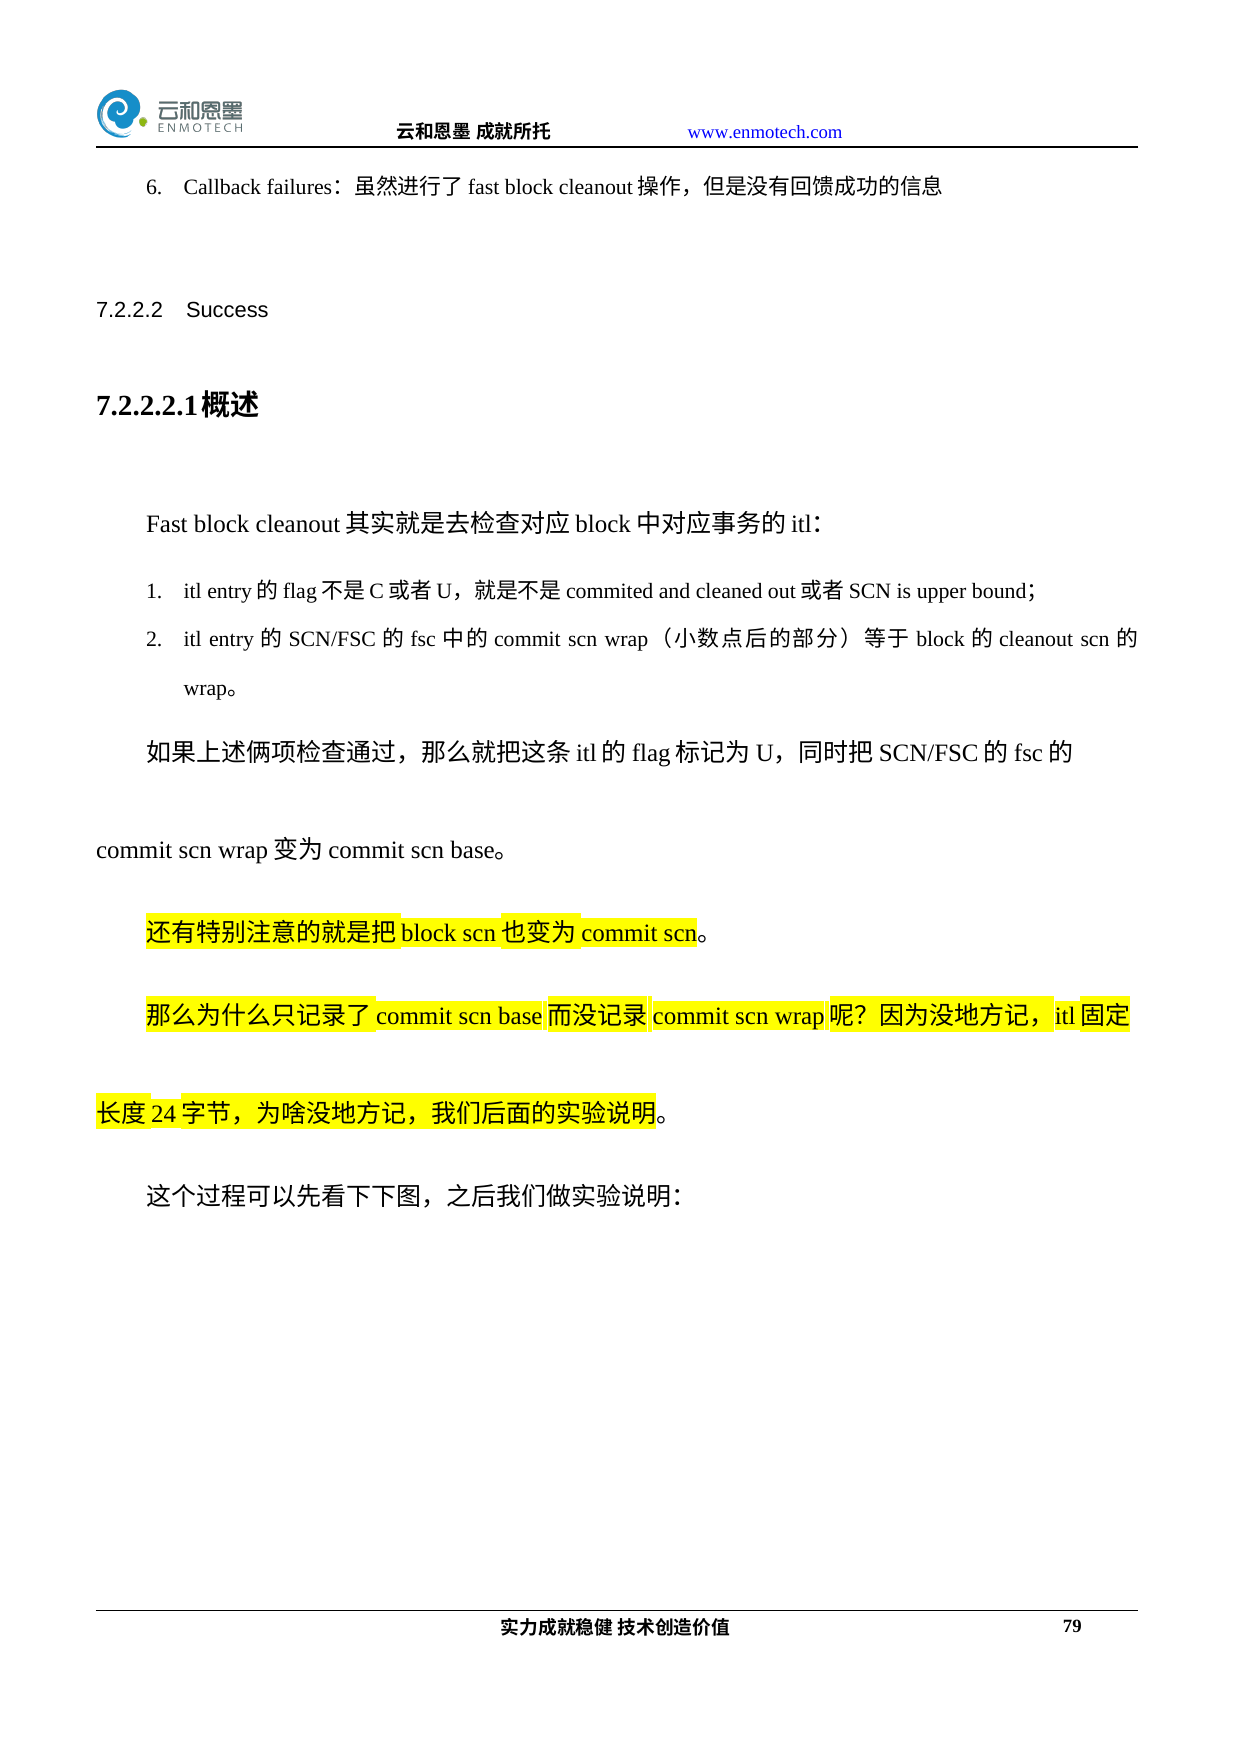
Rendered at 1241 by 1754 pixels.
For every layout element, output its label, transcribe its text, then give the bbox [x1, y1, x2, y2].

text 那么为什么只记录了commit scn base而没记录commit scn wrap呢？因为没地方记，itl固定长度24字节，为啥没地方记，我们后面的实验说明。 [96, 981, 1138, 1144]
text 还有特别注意的就是把block scn也变为commit scn。 [96, 898, 1138, 963]
text Fast block cleanout其实就是去检查对应block中对应事务的itl： [96, 489, 1138, 554]
list itl entry的flag不是C或者U，就是不是commited and cleaned out或者SCN is upper bound； [146, 572, 1138, 605]
list itl entry的SCN/FSC的fsc中的commit scn wrap（小数点后的部分）等于block的cleanout scn的wrap。 [146, 621, 1138, 702]
subtitle 概述 [96, 370, 1138, 435]
text 这个过程可以先看下下图，之后我们做实验说明： [96, 1162, 1138, 1227]
picture [95, 88, 245, 139]
subtitle Success [96, 293, 1138, 326]
text 如果上述俩项检查通过，那么就把这条itl的flag标记为U，同时把SCN/FSC的fsc的commit scn wrap变为commit scn base。 [96, 718, 1138, 880]
list Callback failures：虽然进行了fast block cleanout操作，但是没有回馈成功的信息 [146, 169, 1138, 201]
